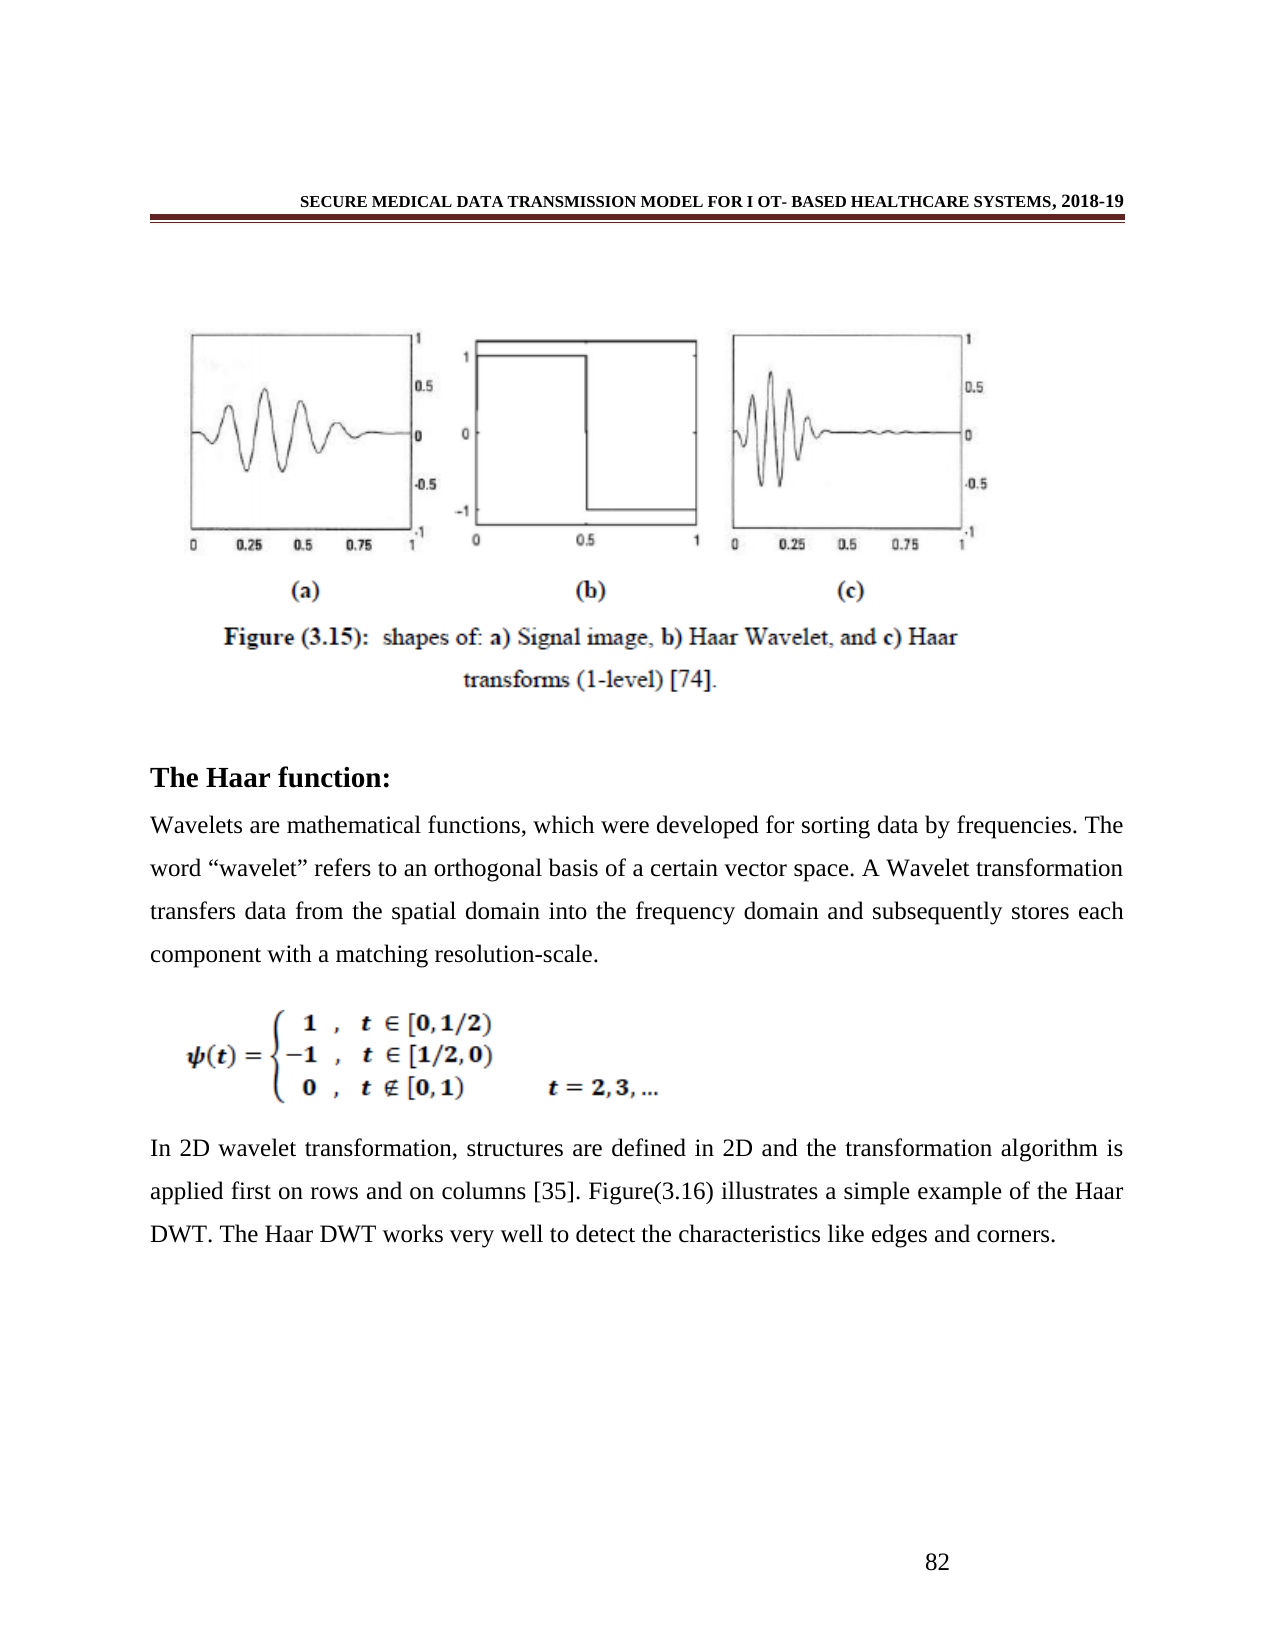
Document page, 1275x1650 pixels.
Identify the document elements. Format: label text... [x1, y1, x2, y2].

text Wavelets are mathematical functions, which were developed for sorting data by frequencies. The word “wavelet” refers to an orthogonal basis of a certain vector space. A Wavelet transformation transfers data from the spatial domain into the frequency domain and subsequently stores each component with a matching resolution-scale. [150, 810, 1125, 968]
picture [150, 982, 705, 1119]
text The Haar function: [150, 760, 1125, 793]
picture [150, 280, 1016, 703]
text In 2D wavelet transformation, structures are defined in 2D and the transformation algorithm is applied first on rows and on columns [35]. Figure(3.16) illustrates a simple example of the Haar DWT. The Haar DWT works very well to detect the characteristics like edges and corners. [150, 1133, 1125, 1248]
